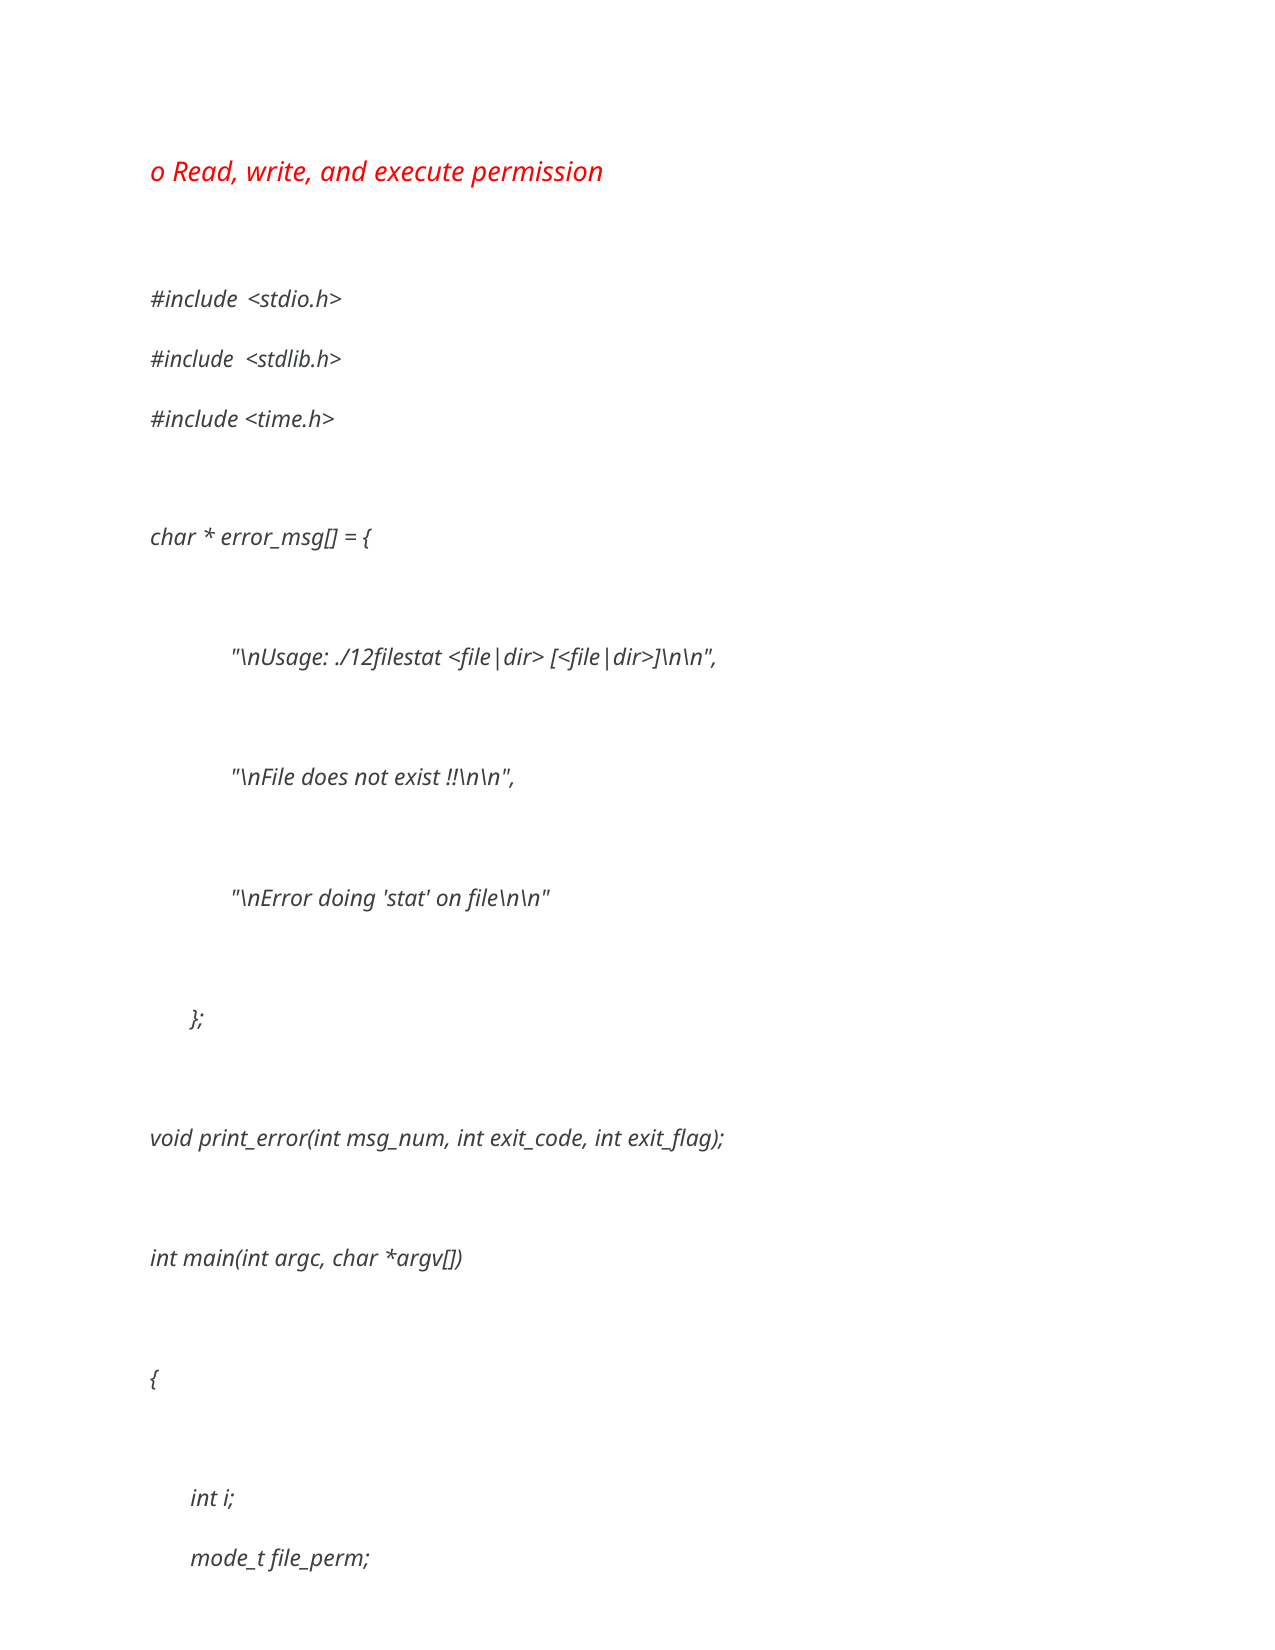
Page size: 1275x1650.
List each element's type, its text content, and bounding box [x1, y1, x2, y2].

text int main(int argc, char *argv[]) [150, 1242, 1275, 1273]
text "\nError doing 'stat' on file\n\n" [230, 881, 1275, 913]
text }; [190, 1002, 1275, 1033]
text #include <stdio.h> #include <stdlib.h> #include <time.h> [150, 283, 342, 435]
text char * error_msg[] = { [150, 521, 1275, 552]
text void print_error(int msg_num, int exit_code, int exit_flag); [150, 1122, 1275, 1153]
text int i; [190, 1482, 1275, 1513]
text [190, 1542, 416, 1574]
text "\nUsage: ./12filestat <file|dir> [<file|dir>]\n\n", [230, 641, 1275, 672]
subtitle Read, write, and execute permission [150, 153, 1275, 189]
text "\nFile does not exist !!\n\n", [230, 761, 1275, 792]
text { [150, 1362, 1275, 1393]
